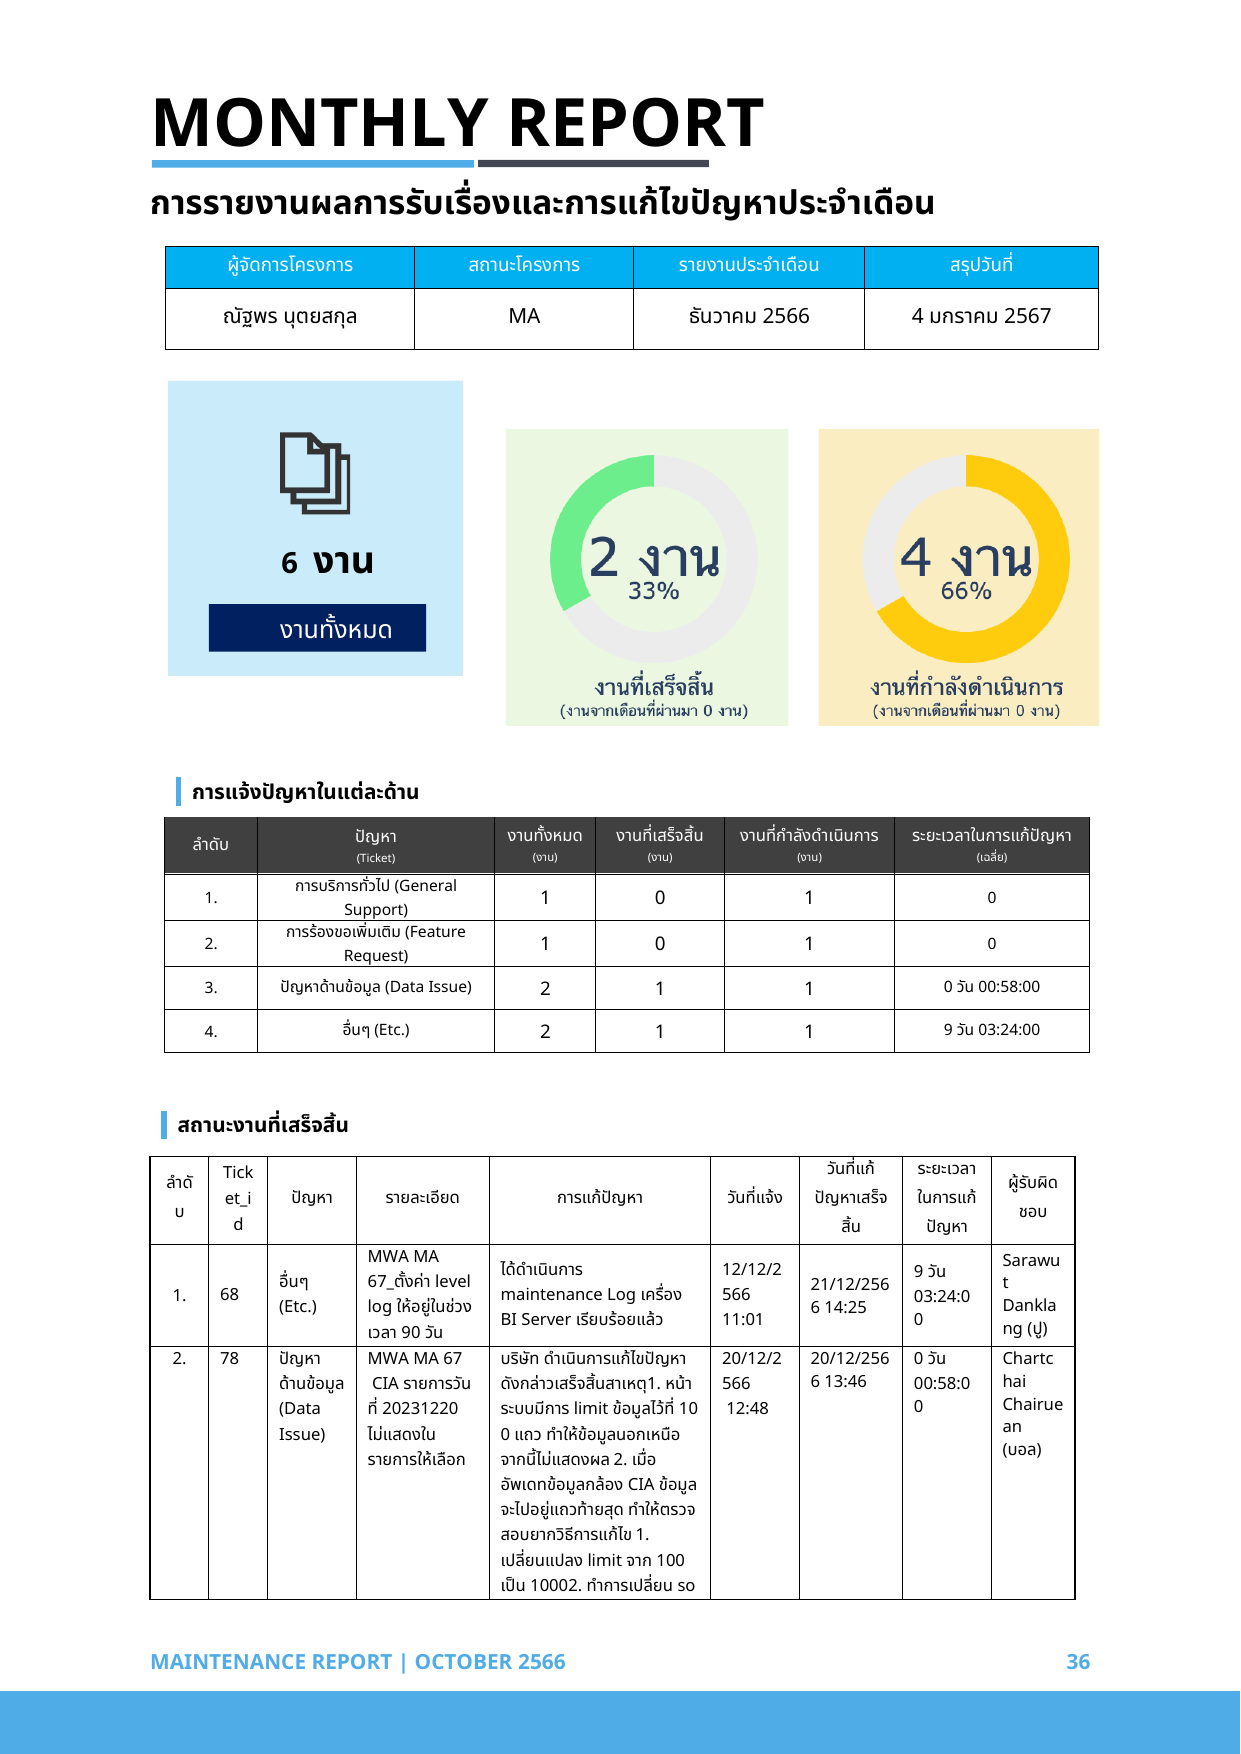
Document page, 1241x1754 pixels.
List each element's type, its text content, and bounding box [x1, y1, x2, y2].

table_header ผู้จัดการโครงการ [166, 247, 414, 288]
table_cell ระยะเวลาในการแก้ปัญหา (เฉลี่ย) [895, 817, 1089, 873]
table_header สรุปวันที่ [865, 247, 1098, 288]
table_cell ปัญหาด้านข้อมูล (Data Issue) [258, 967, 494, 1009]
table_header สถานะโครงการ [415, 247, 633, 288]
table_cell Chartchai Chairuean (บอล) [992, 1347, 1074, 1599]
table_cell การบริการทั่วไป (General Support) [258, 875, 494, 919]
table_cell การแก้ปัญหา [490, 1157, 710, 1244]
table_cell 9 วัน 03:24:00 [903, 1245, 991, 1346]
table_cell 1 [596, 1010, 724, 1052]
table_cell วันที่แก้ปัญหาเสร็จสิ้น [800, 1157, 902, 1244]
table_cell 1 [596, 967, 724, 1009]
table_cell 1. [151, 1245, 208, 1346]
table_cell ธันวาคม 2566 [634, 289, 864, 349]
table_header สถานะงานที่เสร็จสิ้น [150, 1097, 1075, 1156]
table_cell 1 [495, 875, 595, 919]
table_cell รายละเอียด [357, 1157, 489, 1244]
table_cell [476, 350, 788, 725]
table_cell 21/12/2566 14:25 [800, 1245, 902, 1346]
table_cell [357, 1347, 489, 1599]
table_cell อื่นๆ (Etc.) [258, 1010, 494, 1052]
table_cell Sarawut Danklang (ปู) [992, 1245, 1074, 1346]
picture [279, 432, 351, 514]
table_cell การร้องขอเพิ่มเติม (Feature Request) [258, 921, 494, 966]
table_cell 78 [209, 1347, 267, 1599]
table_cell Ticket_id [209, 1157, 267, 1244]
table_cell ปัญหา [268, 1157, 356, 1244]
table_cell 0 [895, 875, 1089, 919]
table_cell 20/12/2566 13:46 [800, 1347, 902, 1599]
table_cell [157, 349, 476, 725]
table_cell 2. [151, 1347, 208, 1599]
table_cell [788, 350, 1099, 725]
table_cell 1. [165, 875, 257, 919]
table_cell 0 วัน 00:58:00 [895, 967, 1089, 1009]
picture [505, 429, 789, 726]
picture [818, 429, 1100, 726]
table_cell 12/12/2566 11:01 [711, 1245, 799, 1346]
table_cell ปัญหาด้านข้อมูล (Data Issue) [268, 1347, 356, 1599]
table_cell 20/12/2566 12:48 [711, 1347, 799, 1599]
table_cell 2. [165, 921, 257, 966]
table_cell 2 [495, 1010, 595, 1052]
table_cell อื่นๆ (Etc.) [268, 1245, 356, 1346]
table_cell 1 [725, 967, 894, 1009]
table_cell 1 [725, 1010, 894, 1052]
table_cell 1 [725, 921, 894, 966]
table_cell วันที่แจ้ง [711, 1157, 799, 1244]
table_cell ปัญหา (Ticket) [258, 817, 494, 873]
table_cell 0 [596, 875, 724, 919]
table_cell MWA MA 67_ตั้งค่า level log ให้อยู่ในช่วงเวลา 90 วัน [357, 1245, 489, 1346]
table_cell งานที่เสร็จสิ้น (งาน) [596, 817, 724, 873]
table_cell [490, 1347, 710, 1599]
table_cell 1 [495, 921, 595, 966]
table_header การแจ้งปัญหาในแต่ละด้าน [164, 769, 1089, 817]
table_header รายงานประจำเดือน [634, 247, 864, 288]
table_cell 2 [495, 967, 595, 1009]
table_cell 0 [596, 921, 724, 966]
table_cell 68 [209, 1245, 267, 1346]
table_cell 3. [165, 967, 257, 1009]
table_cell ผู้รับผิด ชอบ [992, 1157, 1074, 1244]
table_cell 1 [725, 875, 894, 919]
table_cell งานที่กำลังดำเนินการ (งาน) [725, 817, 894, 873]
table_cell ลำดับ [165, 817, 257, 873]
table_cell 4 มกราคม 2567 [865, 289, 1098, 349]
table_cell 0 วัน 00:58:00 [903, 1347, 991, 1599]
table_cell งานทั้งหมด (งาน) [495, 817, 595, 873]
table_cell 0 [895, 921, 1089, 966]
table_cell MA [415, 289, 633, 349]
table_cell ณัฐพร นุตยสกุล [166, 289, 414, 349]
table_cell 4. [165, 1010, 257, 1052]
table_cell 9 วัน 03:24:00 [895, 1010, 1089, 1052]
table_cell ได้ดำเนินการ maintenance Log เครื่อง BI Server เรียบร้อยแล้ว [490, 1245, 710, 1346]
table_cell ระยะเวลาในการแก้ปัญหา [903, 1157, 991, 1244]
table_cell ลำดับ [151, 1157, 208, 1244]
